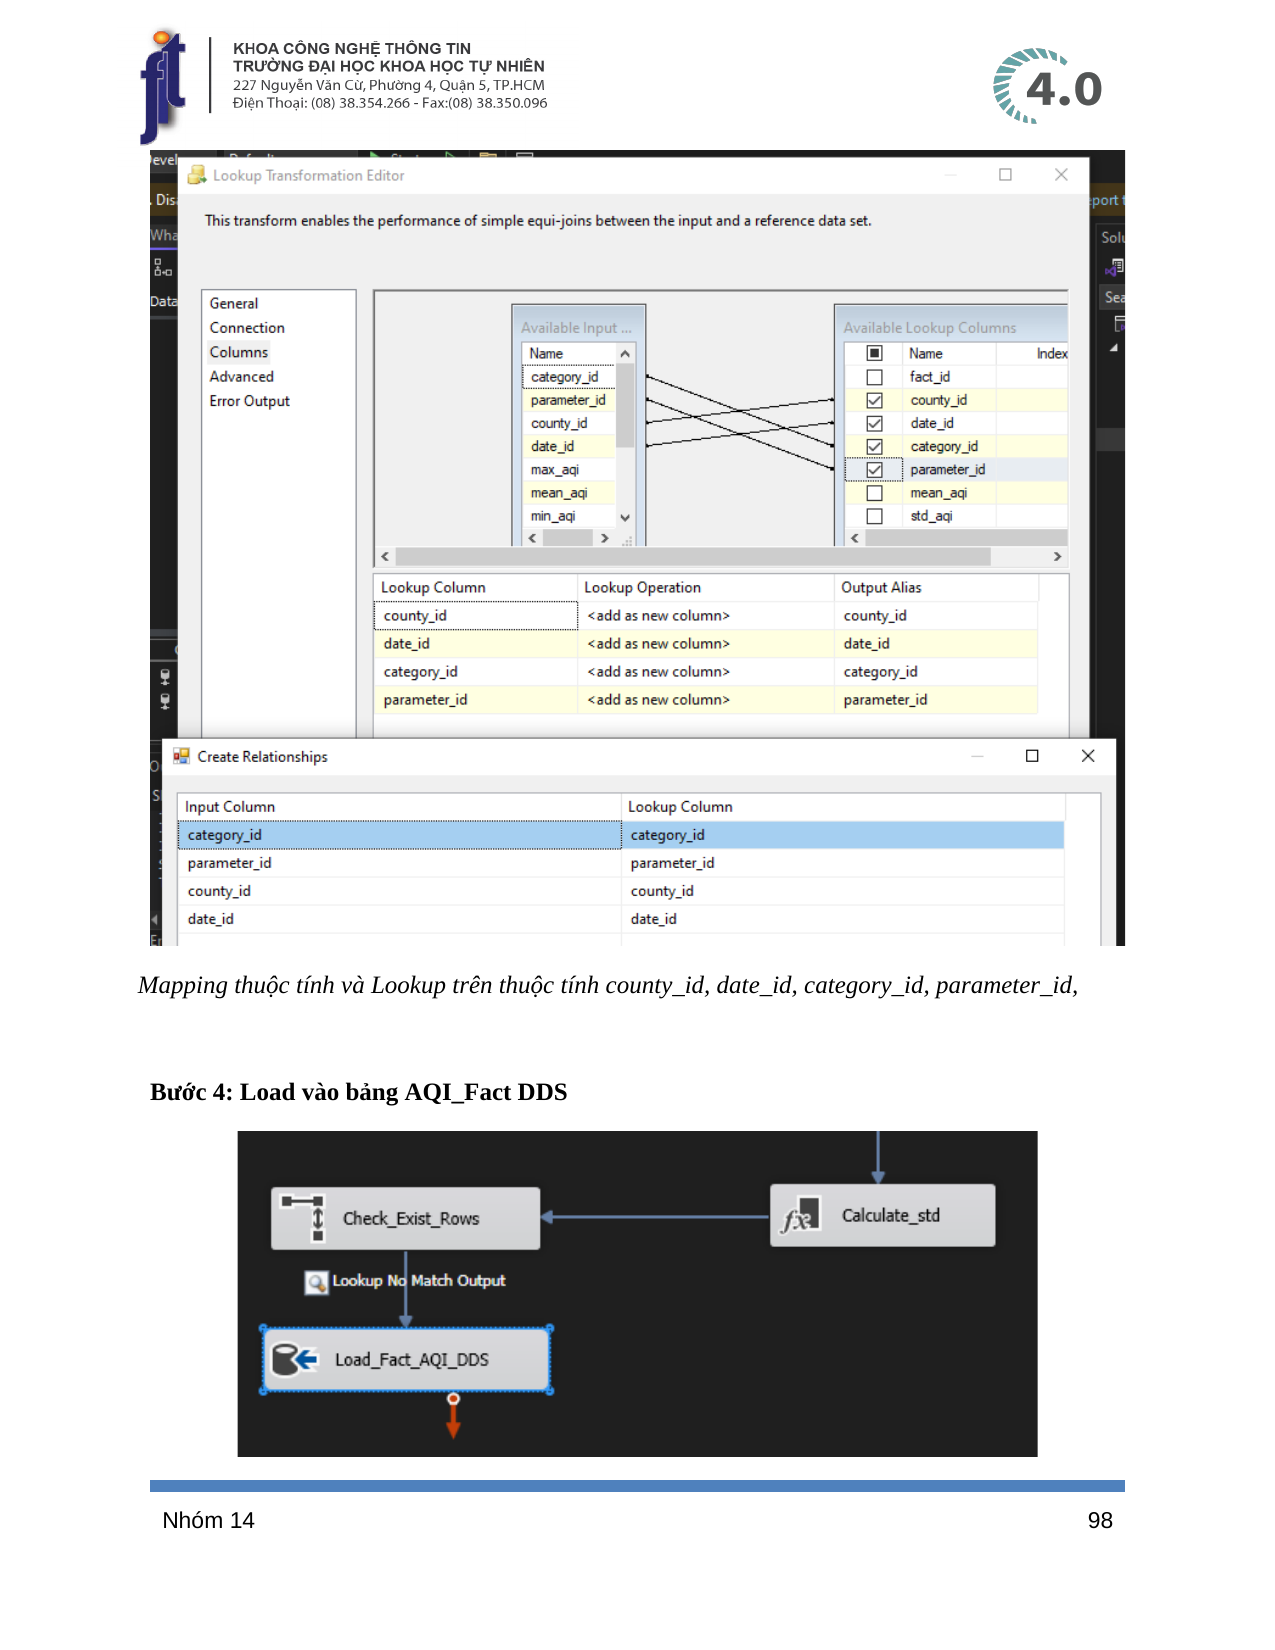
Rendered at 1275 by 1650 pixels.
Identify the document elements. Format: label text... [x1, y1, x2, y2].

text Bước 4: Load vào bảng AQI_Fact DDS [150, 1077, 1125, 1106]
picture [237, 1131, 1038, 1457]
picture [985, 41, 1108, 127]
picture [117, 21, 1125, 946]
text Mapping thuộc tính và Lookup trên thuộc tính county_id, date_id, category_id, parameter_id, [91, 970, 1125, 998]
